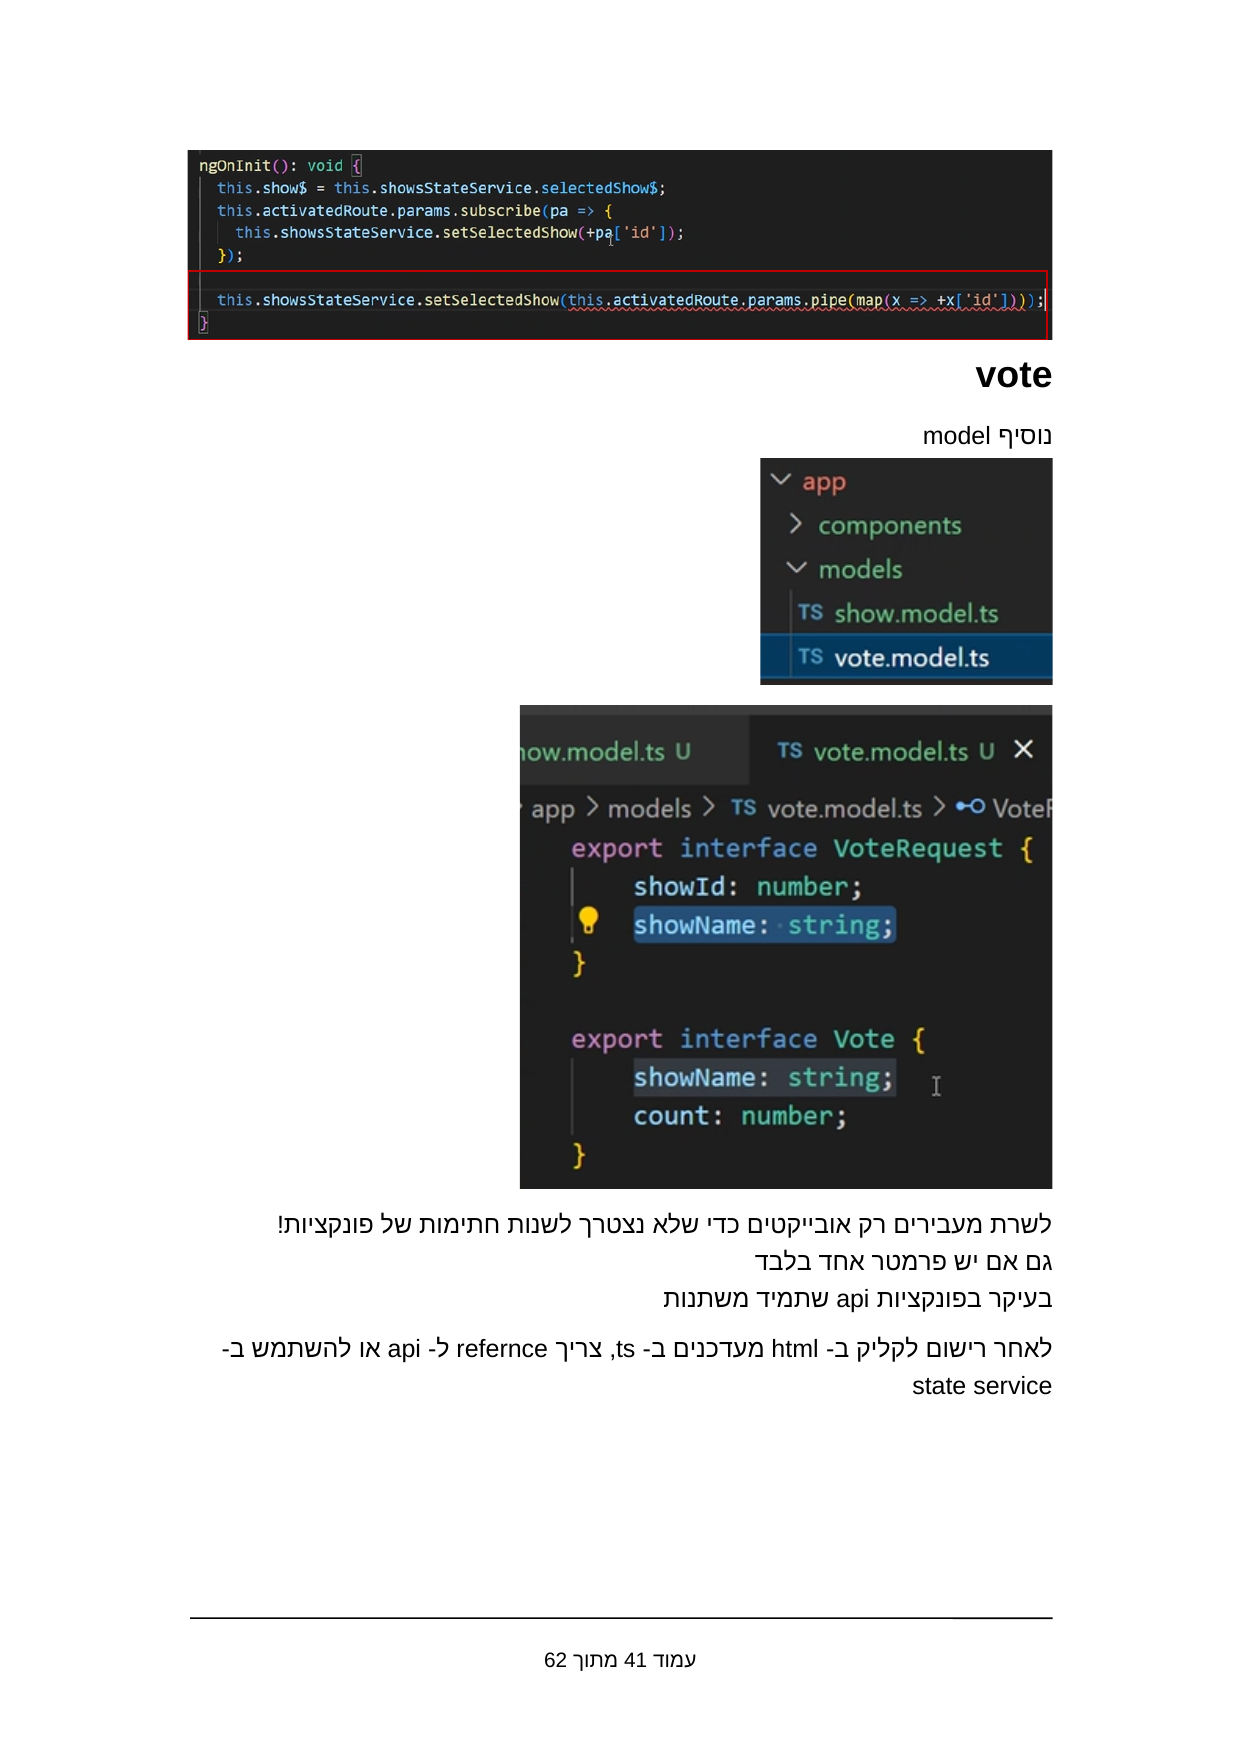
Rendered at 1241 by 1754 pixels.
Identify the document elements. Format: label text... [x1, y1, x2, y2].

picture [519, 705, 1053, 1189]
picture [187, 150, 1053, 340]
text לשרת מעבירים רק אובייקטים כדי שלא נצטרך לשנות חתימות של פונקציות! גם אם יש פרמטר אחד בלבד בעיקר בפונקציות api שתמיד משתנות [187, 1209, 1053, 1313]
picture [760, 458, 1053, 685]
text לאחר רישום לקליק ב- html מעדכנים ב- ts, צריך refernce ל- api או להשתמש ב- state service [187, 1334, 1053, 1400]
subtitle vote [187, 340, 1053, 395]
